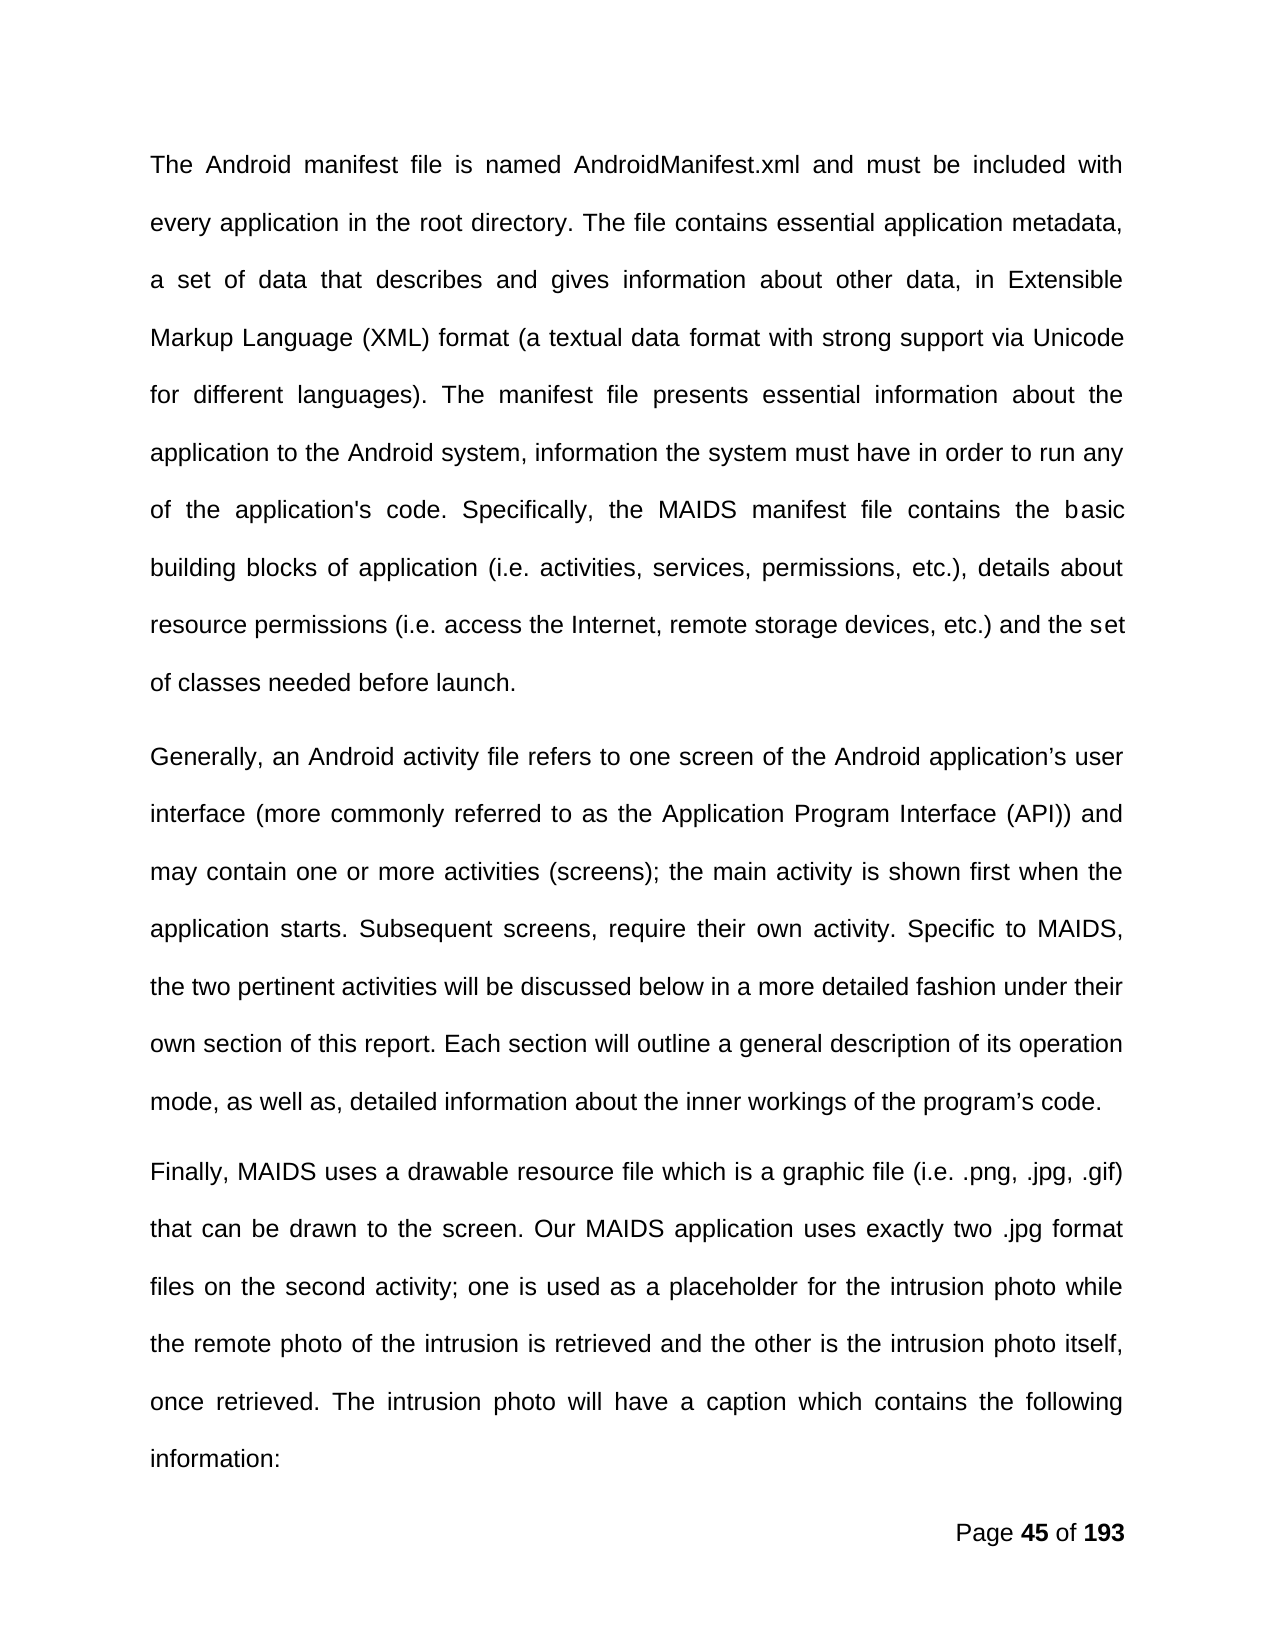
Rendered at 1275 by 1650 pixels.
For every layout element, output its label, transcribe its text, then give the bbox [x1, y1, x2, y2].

text Finally, MAIDS uses a drawable resource file which is a graphic file (i.e. .png, .jpg, .gif) that can be drawn to the screen. Our MAIDS application uses exactly two .jpg format files on the second activity; one is used as a placeholder for the intrusion photo while the remote photo of the intrusion is retrieved and the other is the intrusion photo itself, once retrieved. The intrusion photo will have a caption which contains the following information: [150, 1157, 1125, 1473]
text The Android manifest file is named AndroidManifest.xml and must be included with every application in the root directory. The file contains essential application metadata, a set of data that describes and gives information about other data, in Extensible Markup Language (XML) format (a textual data format with strong support via Unicode for different languages). The manifest file presents essential information about the application to the Android system, information the system must have in order to run any of the application's code. Specifically, the MAIDS manifest file contains the basic building blocks of application (i.e. activities, services, permissions, etc.), details about resource permissions (i.e. access the Internet, remote storage devices, etc.) and the set of classes needed before launch. [150, 150, 1125, 696]
text Generally, an Android activity file refers to one screen of the Android application’s user interface (more commonly referred to as the Application Program Interface (API)) and may contain one or more activities (screens); the main activity is shown first when the application starts. Subsequent screens, require their own activity. Specific to MAIDS, the two pertinent activities will be discussed below in a more detailed fashion under their own section of this report. Each section will outline a general description of its operation mode, as well as, detailed information about the inner workings of the program’s code. [150, 742, 1125, 1115]
